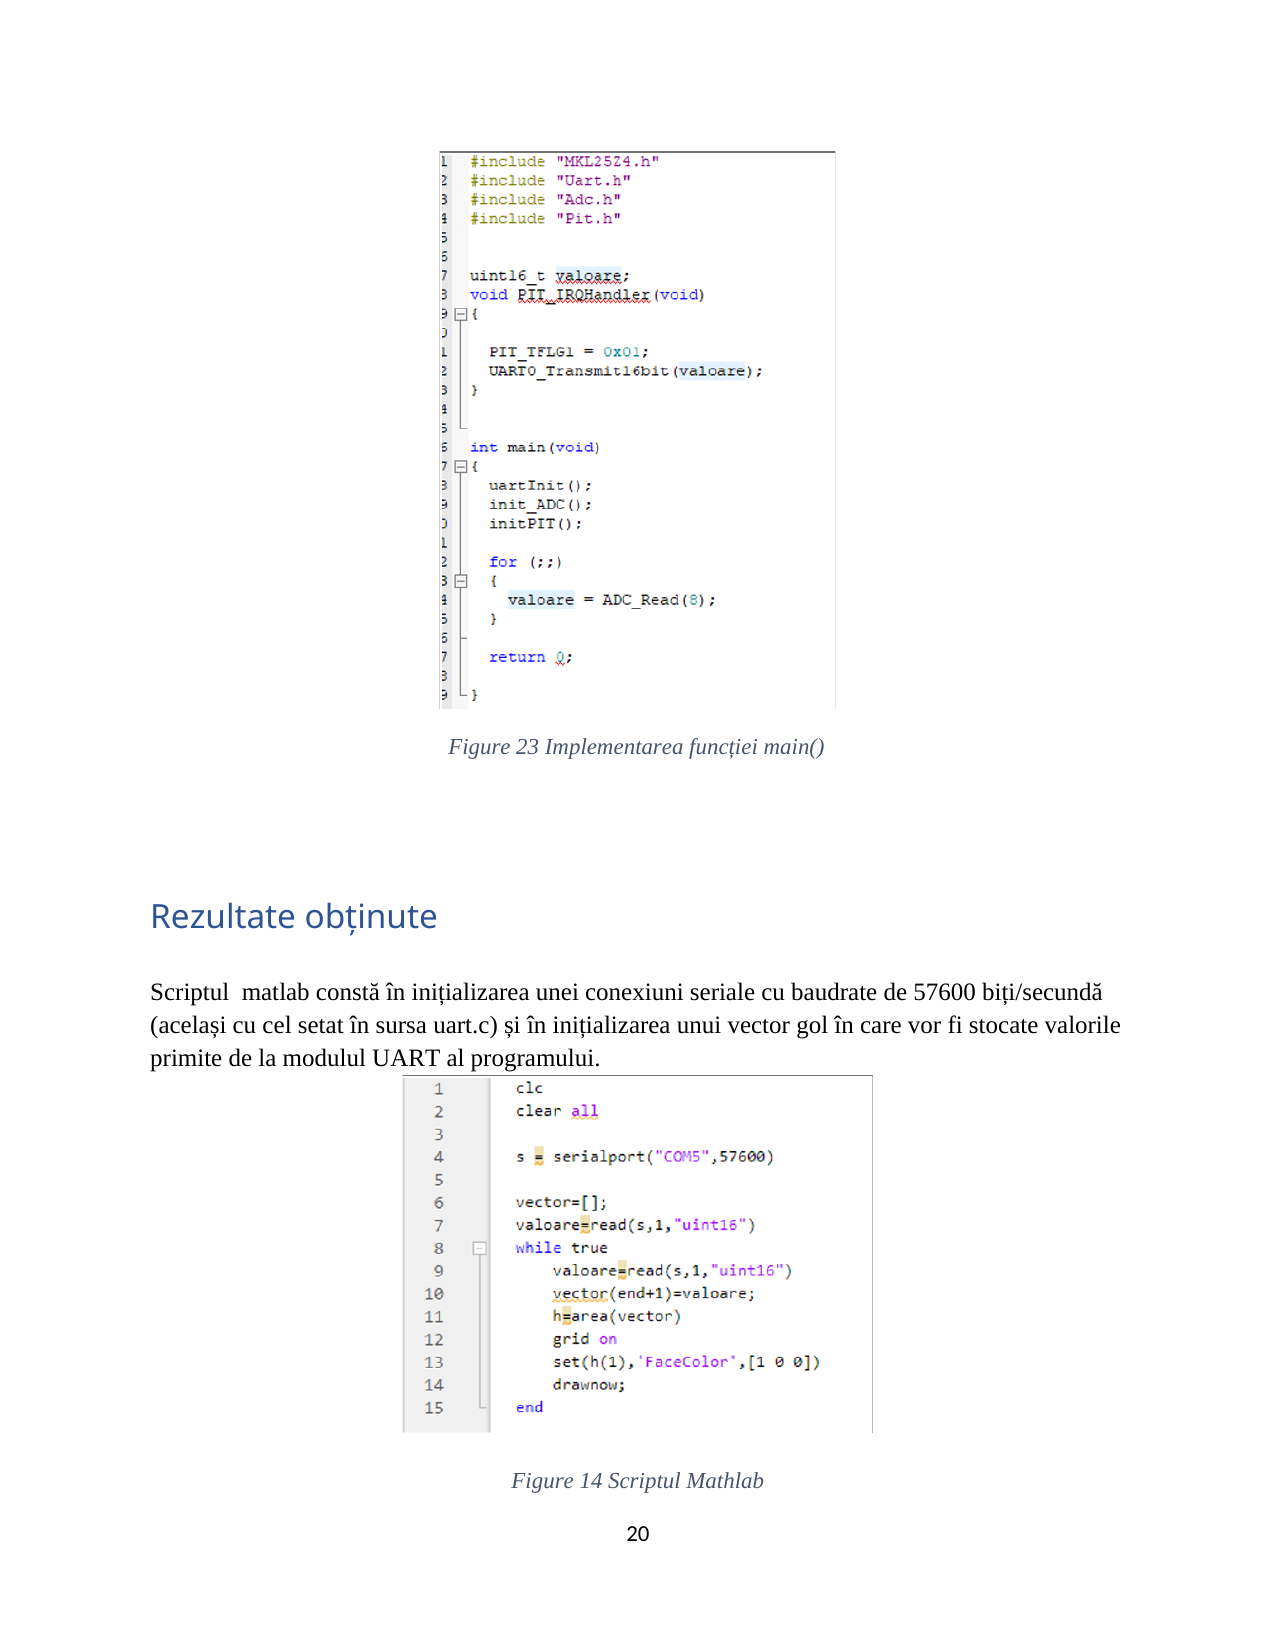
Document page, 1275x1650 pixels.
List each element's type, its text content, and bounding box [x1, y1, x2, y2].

picture [439, 150, 836, 709]
text Scriptul matlab constă în inițializarea unei conexiuni seriale cu baudrate de 57600 biți/secundă (același cu cel setat în sursa uart.c) și în inițializarea unui vector gol în care vor fi stocate valorile primite de la modulul UART al programului. [150, 977, 1125, 1072]
subtitle Rezultate obținute [150, 892, 1125, 938]
text Figure 14 Scriptul Mathlab [150, 1467, 1125, 1493]
text Figure 23 Implementarea funcției main() [150, 733, 1125, 760]
picture [402, 1075, 873, 1433]
